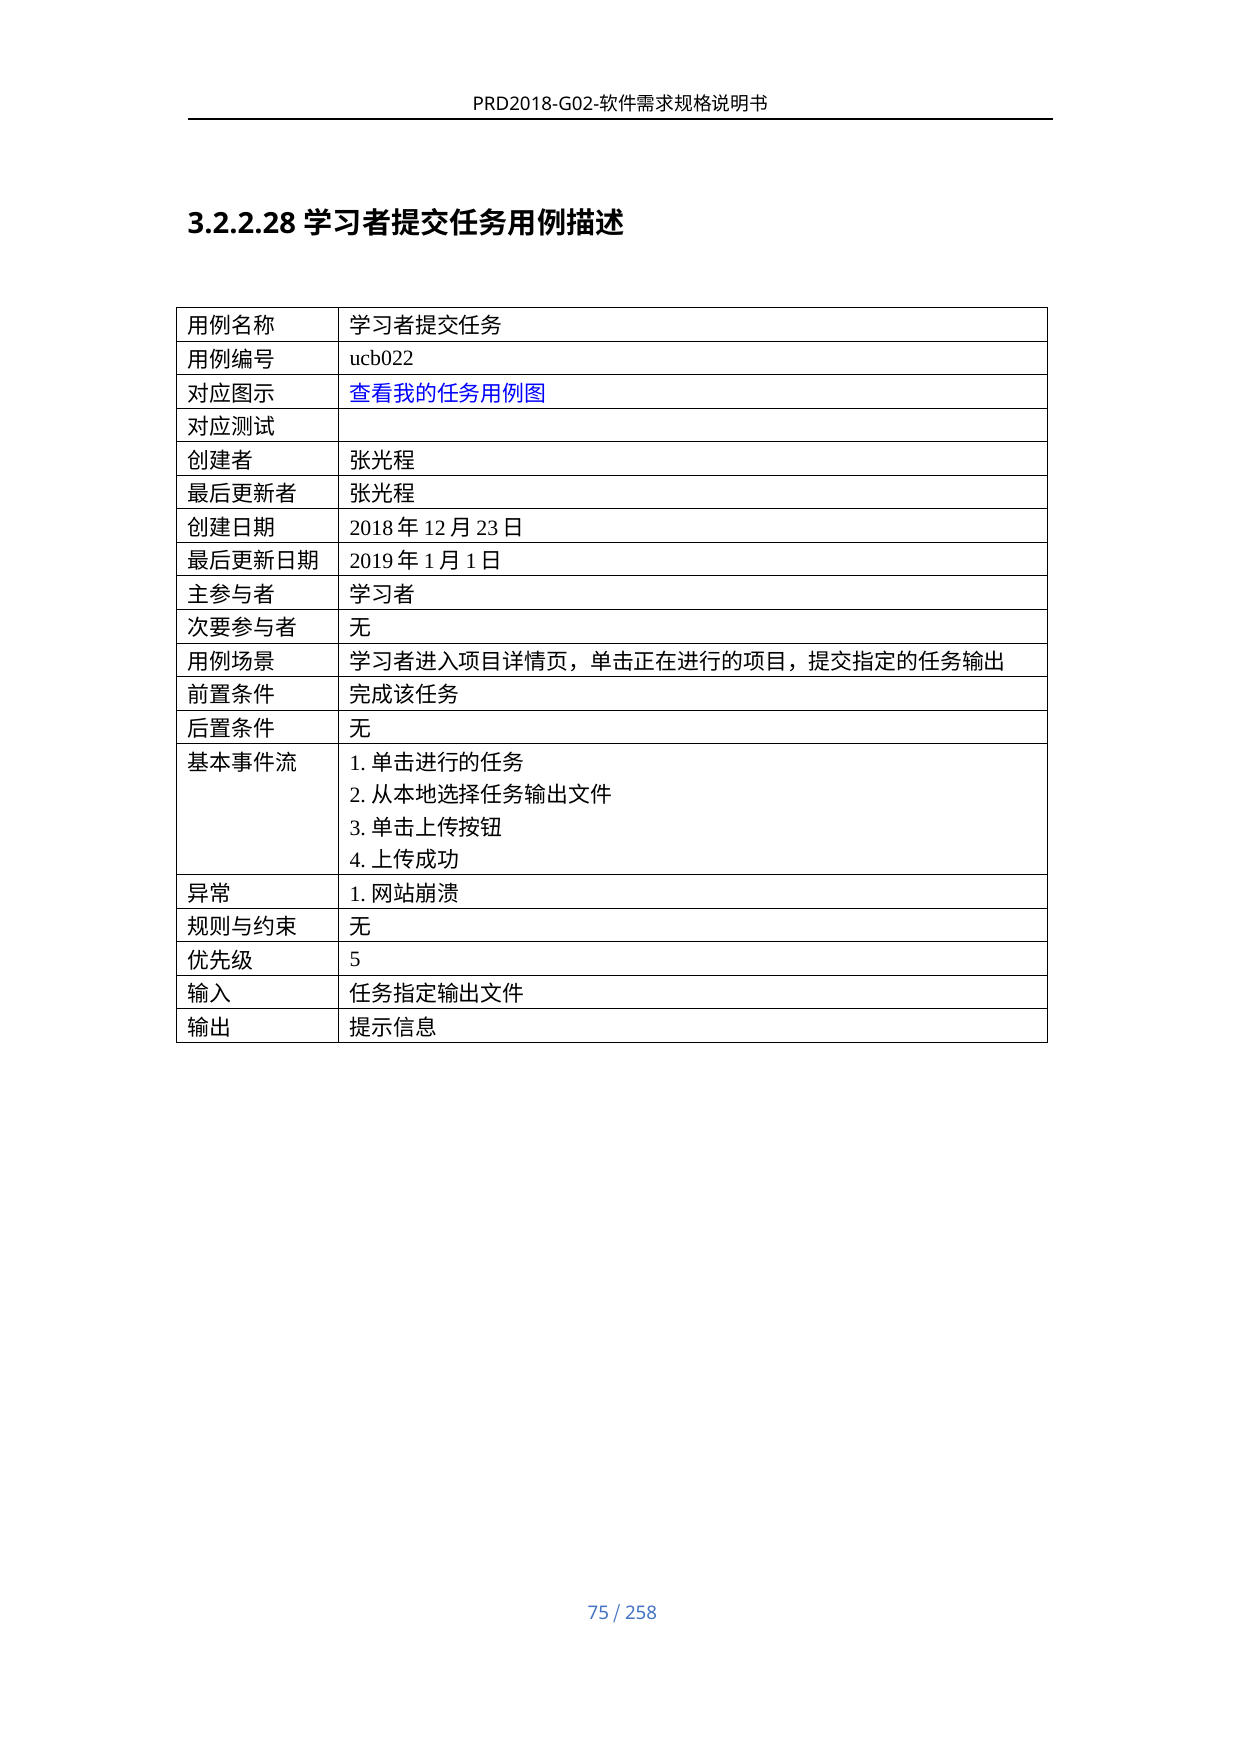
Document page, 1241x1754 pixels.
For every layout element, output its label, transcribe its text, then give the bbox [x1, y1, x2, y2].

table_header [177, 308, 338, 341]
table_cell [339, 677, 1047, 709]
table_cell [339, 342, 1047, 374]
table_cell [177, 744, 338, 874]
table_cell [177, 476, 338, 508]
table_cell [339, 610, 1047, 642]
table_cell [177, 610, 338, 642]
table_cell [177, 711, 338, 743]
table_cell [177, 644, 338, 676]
subtitle 3.2.2.28 学习者提交任务用例描述 [187, 188, 1053, 253]
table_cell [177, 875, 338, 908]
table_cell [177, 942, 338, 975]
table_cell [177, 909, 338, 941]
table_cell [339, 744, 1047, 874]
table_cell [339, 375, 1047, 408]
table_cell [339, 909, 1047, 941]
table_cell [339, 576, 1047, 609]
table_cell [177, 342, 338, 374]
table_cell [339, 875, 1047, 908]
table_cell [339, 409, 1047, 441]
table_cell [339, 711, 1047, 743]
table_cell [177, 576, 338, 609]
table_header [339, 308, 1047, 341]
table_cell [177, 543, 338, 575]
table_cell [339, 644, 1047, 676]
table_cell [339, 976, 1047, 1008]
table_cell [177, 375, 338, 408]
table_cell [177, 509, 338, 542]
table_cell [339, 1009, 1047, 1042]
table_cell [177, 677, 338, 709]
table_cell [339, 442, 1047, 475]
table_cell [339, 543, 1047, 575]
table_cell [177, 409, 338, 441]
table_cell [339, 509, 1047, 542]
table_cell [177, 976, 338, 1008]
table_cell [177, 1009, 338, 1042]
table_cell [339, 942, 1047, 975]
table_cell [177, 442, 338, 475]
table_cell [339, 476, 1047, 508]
